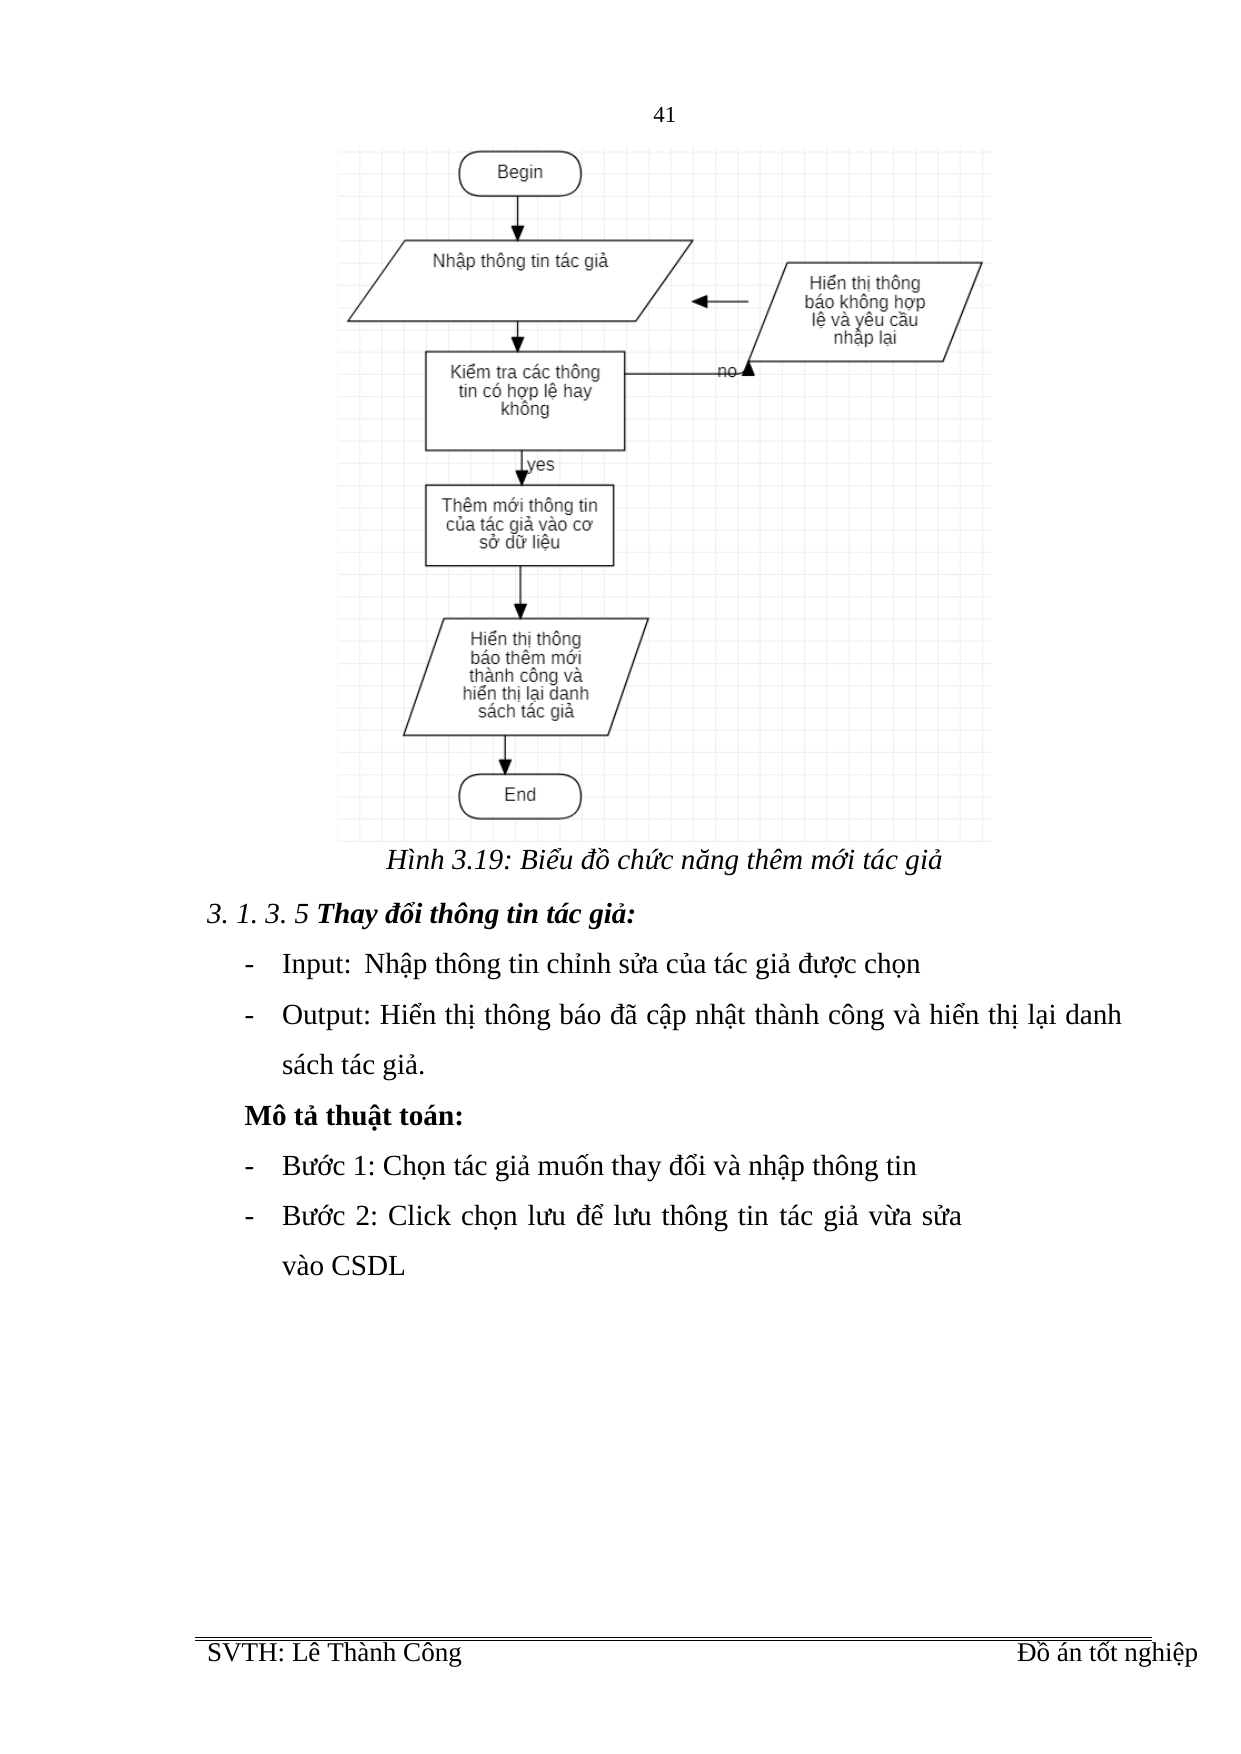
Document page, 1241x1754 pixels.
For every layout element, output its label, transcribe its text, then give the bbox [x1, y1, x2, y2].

picture [337, 147, 992, 842]
list Output: Hiển thị thông báo đã cập nhật thành công và hiển thị lại danh sách tác giả. [244, 997, 1122, 1081]
list Input: Nhập thông tin chỉnh sửa của tác giả được chọn [244, 947, 1122, 980]
text Mô tả thuật toán: [207, 1098, 1122, 1131]
list Bước 2: Click chọn lưu để lưu thông tin tác giả vừa sửa vào CSDL [244, 1198, 962, 1282]
subtitle Thay đổi thông tin tác giả: [207, 896, 1122, 930]
list Bước 1: Chọn tác giả muốn thay đổi và nhập thông tin [244, 1148, 1122, 1181]
